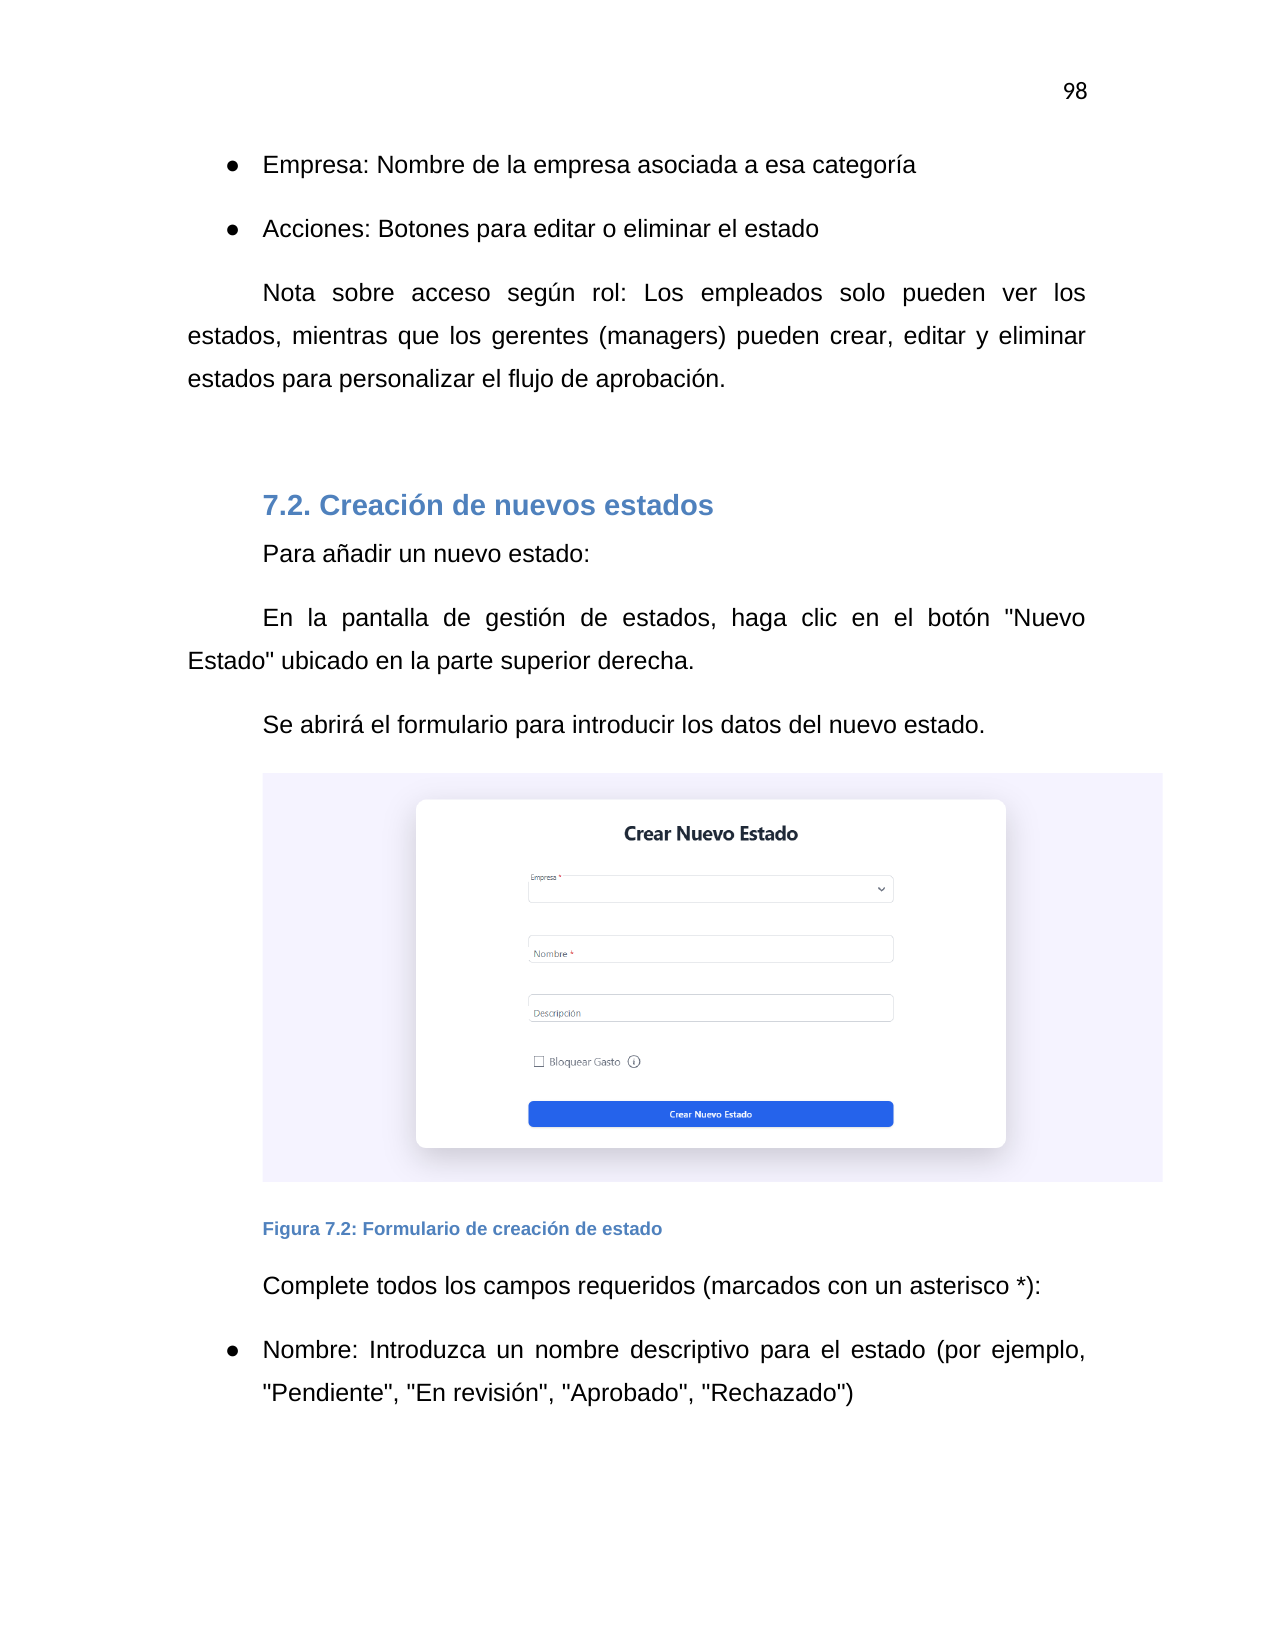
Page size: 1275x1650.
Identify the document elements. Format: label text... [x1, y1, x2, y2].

picture [262, 773, 1163, 1182]
text En la pantalla de gestión de estados, haga clic en el botón "Nuevo Estado" ubicado en la parte superior derecha. [187, 603, 1087, 674]
text Para añadir un nuevo estado: [187, 539, 1087, 567]
text Figura 7.2: Formulario de creación de estado [187, 1218, 1087, 1240]
list Empresa: Nombre de la empresa asociada a esa categoría [225, 150, 1087, 179]
list Acciones: Botones para editar o eliminar el estado [225, 214, 1087, 243]
text Nota sobre acceso según rol: Los empleados solo pueden ver los estados, mientras que los gerentes (managers) pueden crear, editar y eliminar estados para personalizar el flujo de aprobación. [187, 278, 1087, 393]
text Se abrirá el formulario para introducir los datos del nuevo estado. [187, 710, 1087, 738]
list Nombre: Introduzca un nombre descriptivo para el estado (por ejemplo, "Pendiente", "En revisión", "Aprobado", "Rechazado") [225, 1335, 1087, 1407]
text Complete todos los campos requeridos (marcados con un asterisco *): [187, 1271, 1087, 1300]
subtitle 7.2. Creación de nuevos estados [187, 488, 1087, 522]
